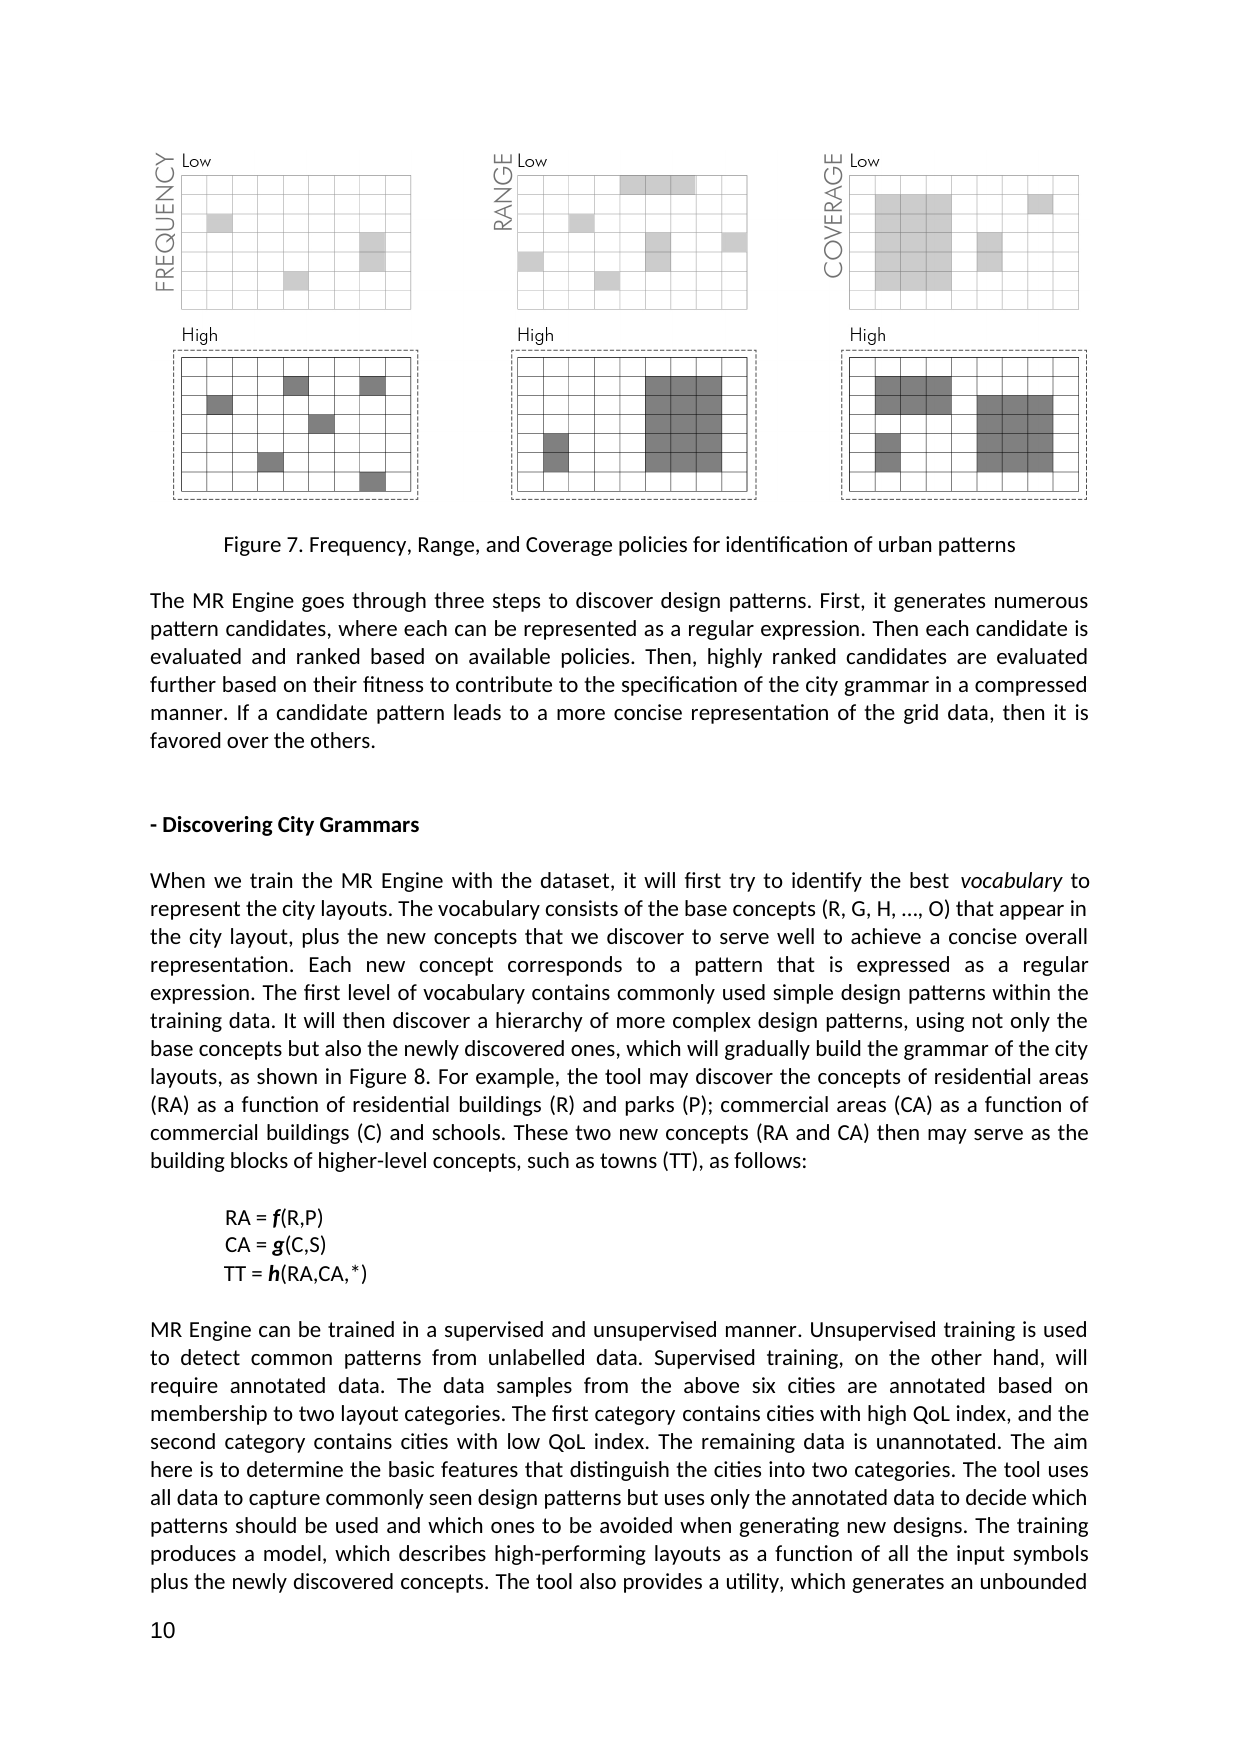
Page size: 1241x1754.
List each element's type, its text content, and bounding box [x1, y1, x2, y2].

text - Discovering City Grammars [150, 810, 1090, 838]
text Figure 7. Frequency, Range, and Coverage policies for identification of urban patterns [150, 530, 1090, 558]
text When we train the MR Engine with the dataset, it will first try to identify the best vocabulary to represent the city layouts. The vocabulary consists of the base concepts (R, G, H, …, O) that appear in the city layout, plus the new concepts that we discover to serve well to achieve a concise overall representation. Each new concept corresponds to a pattern that is expressed as a regular expression. The first level of vocabulary contains commonly used simple design patterns within the training data. It will then discover a hierarchy of more complex design patterns, using not only the base concepts but also the newly discovered ones, which will gradually build the grammar of the city layouts, as shown in Figure 8. For example, the tool may discover the concepts of residential areas (RA) as a function of residential buildings (R) and parks (P); commercial areas (CA) as a function of commercial buildings (C) and schools. These two new concepts (RA and CA) then may serve as the building blocks of higher-level concepts, such as towns (TT), as follows: [150, 866, 1090, 1174]
text CA = g(C,S) [150, 1231, 1090, 1259]
text TT = h(RA,CA,*) [150, 1259, 1090, 1287]
text RA = f(R,P) [150, 1203, 1090, 1231]
text The MR Engine goes through three steps to discover design patterns. First, it generates numerous pattern candidates, where each can be represented as a regular expression. Then each candidate is evaluated and ranked based on available policies. Then, highly ranked candidates are evaluated further based on their fitness to contribute to the specification of the city grammar in a compressed manner. If a candidate pattern leads to a more concise representation of the grid data, then it is favored over the others. [150, 586, 1090, 754]
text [150, 1315, 1090, 1595]
picture [150, 150, 1091, 502]
